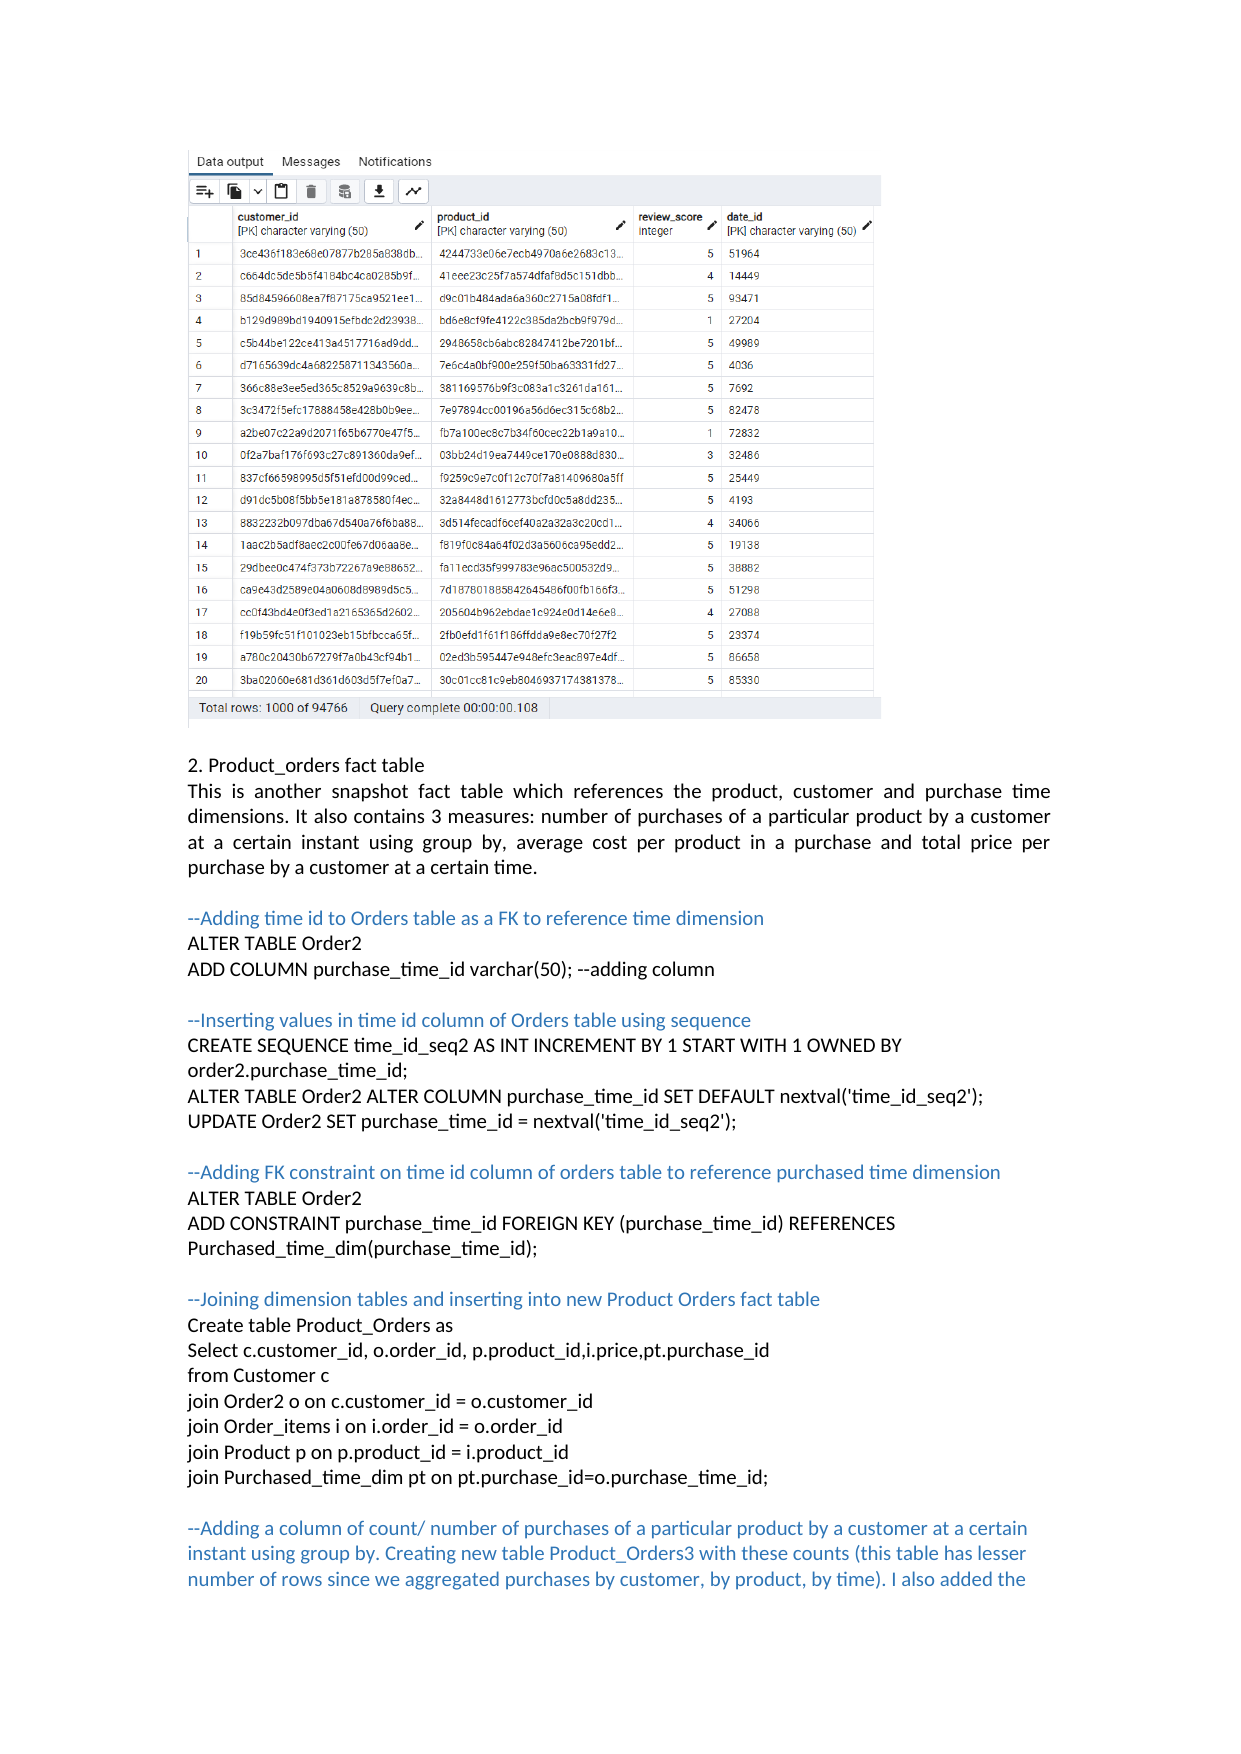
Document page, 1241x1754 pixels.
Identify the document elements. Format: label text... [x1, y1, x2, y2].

list CREATE SEQUENCE time_id_seq2 AS INT INCREMENT BY 1 START WITH 1 OWNED BY order2.purchase_time_id; [187, 1032, 1053, 1083]
list This is another snapshot fact table which references the product, customer and purchase time dimensions. It also contains 3 measures: number of purchases of a particular product by a customer at a certain instant using group by, average cost per product in a purchase and total price per purchase by a customer at a certain time. [187, 778, 1053, 880]
list --Adding FK constraint on time id column of orders table to reference purchased time dimension [187, 1159, 1053, 1185]
list ALTER TABLE Order2 [187, 1185, 1053, 1210]
list ADD CONSTRAINT purchase_time_id FOREIGN KEY (purchase_time_id) REFERENCES Purchased_time_dim(purchase_time_id); [187, 1210, 1053, 1261]
list --Joining dimension tables and inserting into new Product Orders fact table [187, 1286, 1053, 1312]
list ADD COLUMN purchase_time_id varchar(50); --adding column [187, 956, 1053, 981]
list Product_orders fact table [187, 753, 1053, 778]
list join Order_items i on i.order_id = o.order_id [187, 1413, 1053, 1439]
list from Customer c [187, 1363, 1053, 1388]
list --Adding a column of count/ number of purchases of a particular product by a customer at a certain [187, 1515, 1053, 1541]
list join Purchased_time_dim pt on pt.purchase_id=o.purchase_time_id; [187, 1464, 1053, 1490]
list Create table Product_Orders as [187, 1312, 1053, 1337]
list join Order2 o on c.customer_id = o.customer_id [187, 1388, 1053, 1413]
list instant using group by. Creating new table Product_Orders3 with these counts (this table has lesser [187, 1541, 1053, 1566]
list number of rows since we aggregated purchases by customer, by product, by time). I also added the [187, 1566, 1053, 1591]
list Select c.customer_id, o.order_id, p.product_id,i.price,pt.purchase_id [187, 1337, 1053, 1363]
list join Product p on p.product_id = i.product_id [187, 1439, 1053, 1464]
list --Adding time id to Orders table as a FK to reference time dimension [187, 905, 1053, 931]
list --Inserting values in time id column of Orders table using sequence [187, 1007, 1053, 1032]
list ALTER TABLE Order2 ALTER COLUMN purchase_time_id SET DEFAULT nextval('time_id_seq2'); [187, 1083, 1053, 1108]
picture [187, 150, 882, 728]
list UPDATE Order2 SET purchase_time_id = nextval('time_id_seq2'); [187, 1108, 1053, 1134]
list ALTER TABLE Order2 [187, 931, 1053, 956]
